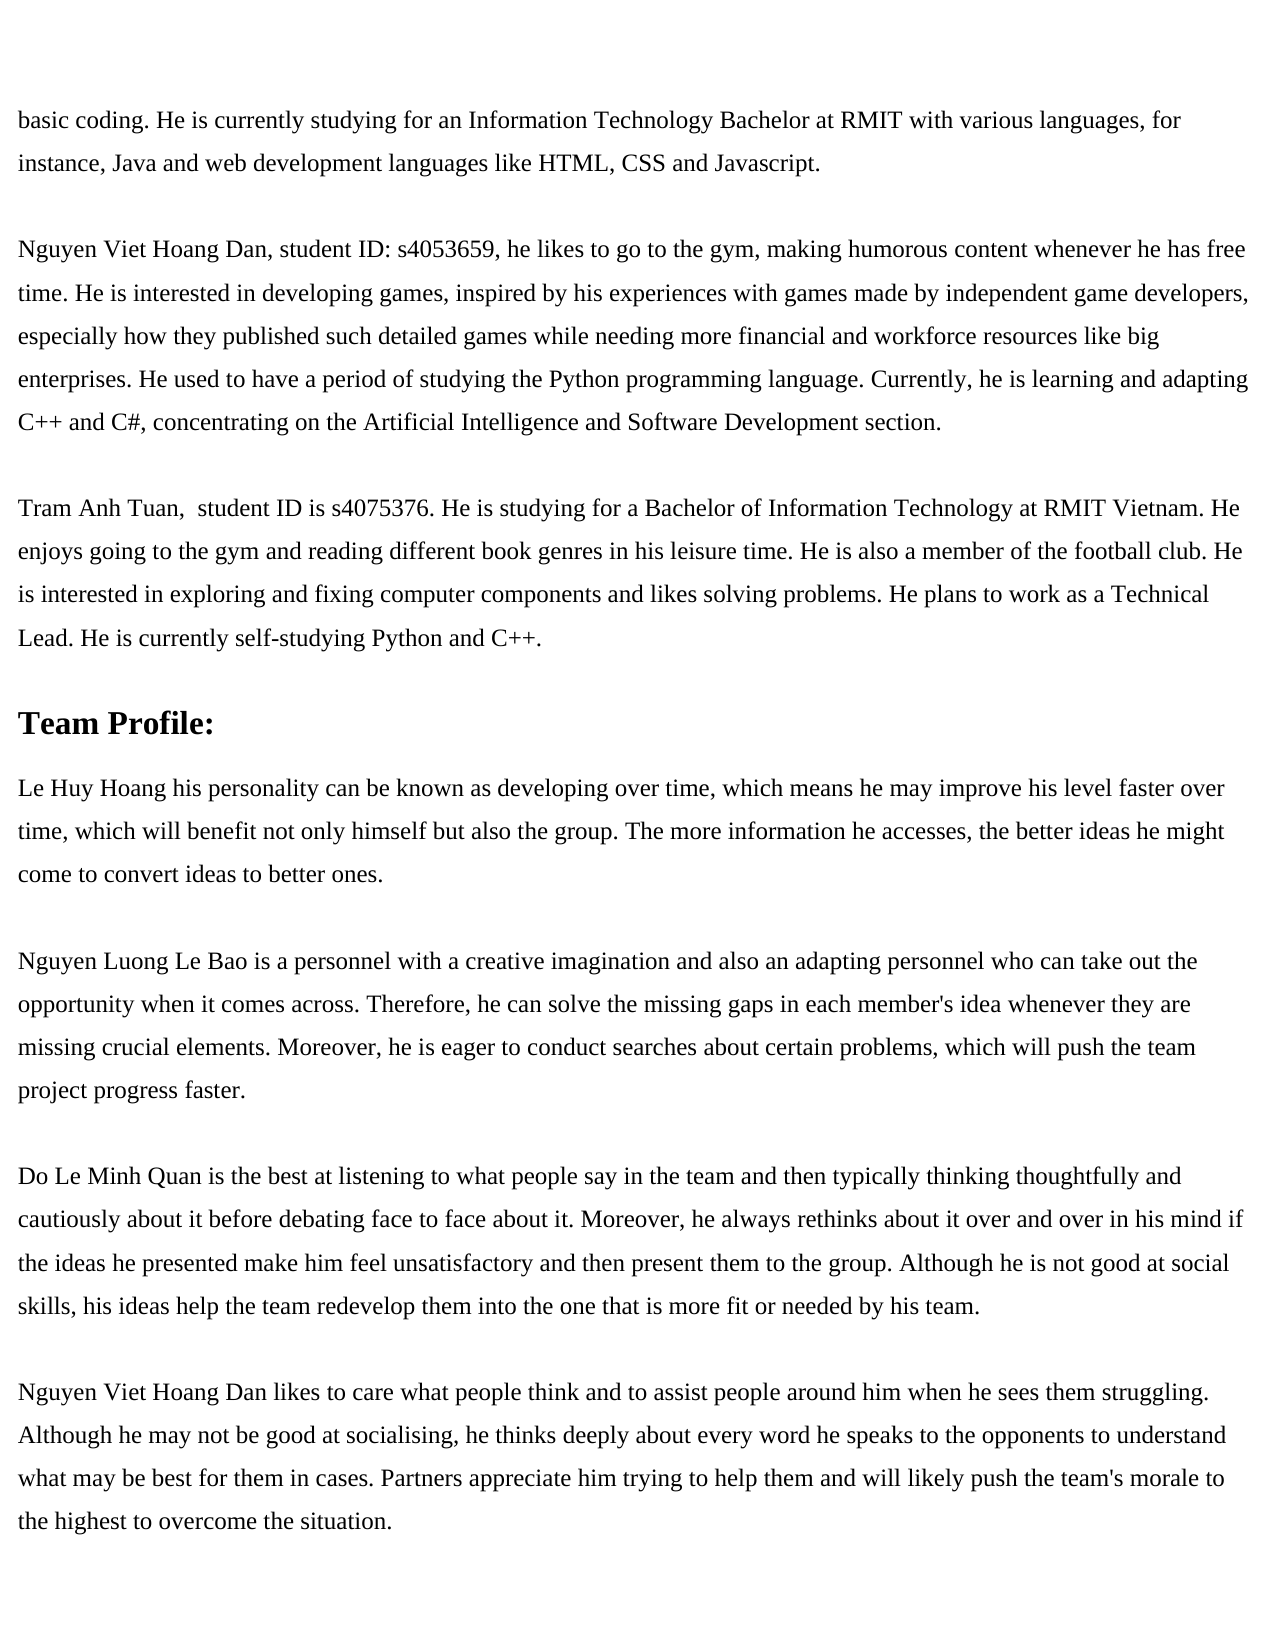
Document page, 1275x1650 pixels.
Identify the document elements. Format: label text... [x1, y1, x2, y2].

text Nguyen Viet Hoang Dan, student ID: s4053659, he likes to go to the gym, making humorous content whenever he has free time. He is interested in developing games, inspired by his experiences with games made by independent game developers, especially how they published such detailed games while needing more financial and workforce resources like big enterprises. He used to have a period of studying the Python programming language. Currently, he is learning and adapting C++ and C#, concentrating on the Artificial Intelligence and Software Development section. [18, 234, 1257, 436]
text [18, 105, 1257, 177]
text Nguyen Luong Le Bao is a personnel with a creative imagination and also an adapting personnel who can take out the opportunity when it comes across. Therefore, he can solve the missing gaps in each member's idea whenever they are missing crucial elements. Moreover, he is eager to conduct searches about certain problems, which will push the team project progress faster. [18, 946, 1257, 1104]
text Do Le Minh Quan is the best at listening to what people say in the team and then typically thinking thoughtfully and cautiously about it before debating face to face about it. Moreover, he always rethinks about it over and over in his mind if the ideas he presented make him feel unsatisfactory and then present them to the group. Although he is not good at social skills, his ideas help the team redevelop them into the one that is more fit or needed by his team. [18, 1161, 1257, 1319]
text Tram Anh Tuan, student ID is s4075376. He is studying for a Bachelor of Information Technology at RMIT Vietnam. He enjoys going to the gym and reading different book genres in his leisure time. He is also a member of the football club. He is interested in exploring and fixing computer components and likes solving problems. He plans to work as a Technical Lead. He is currently self-studying Python and C++. [18, 493, 1257, 651]
subtitle Team Profile: [18, 703, 1257, 742]
text Le Huy Hoang his personality can be known as developing over time, which means he may improve his level faster over time, which will benefit not only himself but also the group. The more information he accesses, the better ideas he might come to convert ideas to better ones. [18, 773, 1257, 888]
text Nguyen Viet Hoang Dan likes to care what people think and to assist people around him when he sees them struggling. Although he may not be good at socialising, he thinks deeply about every word he speaks to the opponents to understand what may be best for them in cases. Partners appreciate him trying to help them and will likely push the team's morale to the highest to overcome the situation. [18, 1377, 1257, 1535]
